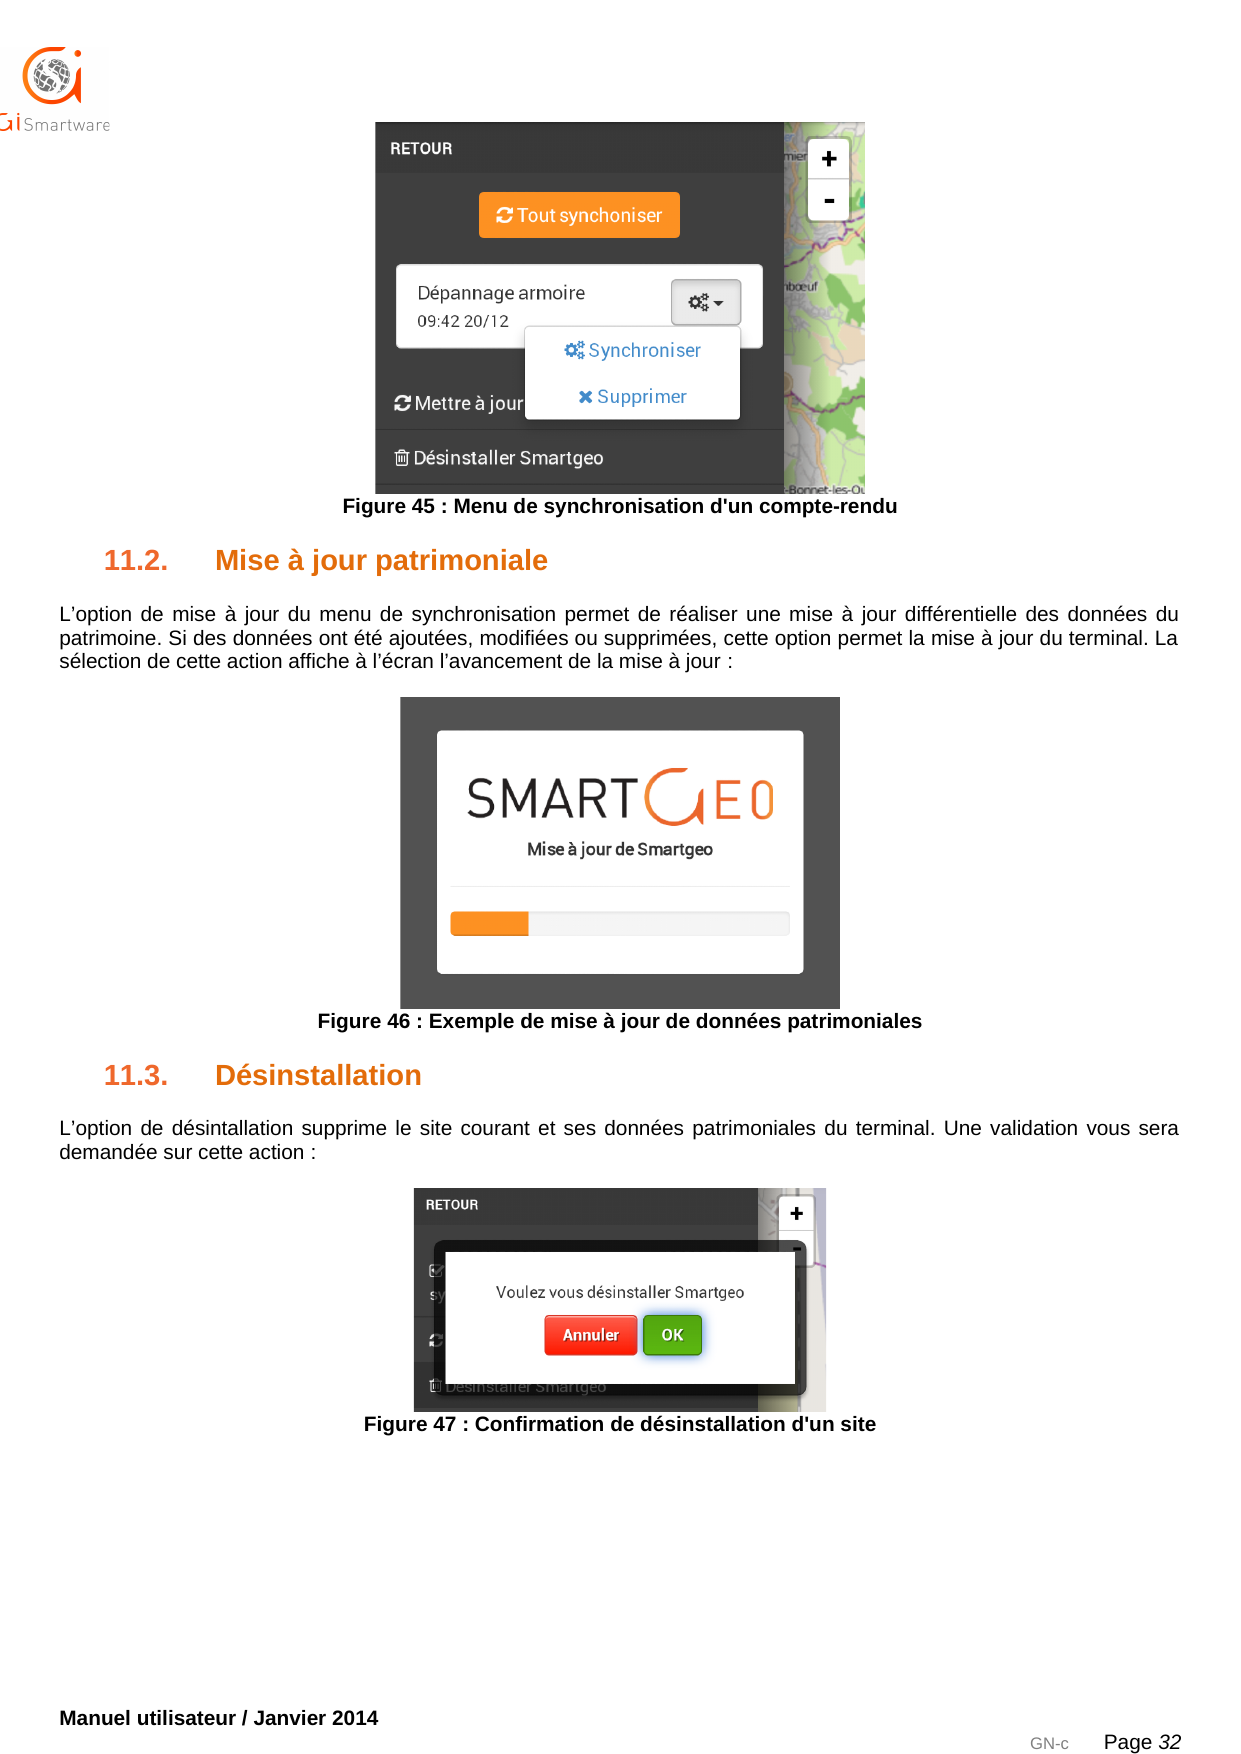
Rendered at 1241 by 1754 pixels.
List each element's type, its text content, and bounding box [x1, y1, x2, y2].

text L’option de mise à jour du menu de synchronisation permet de réaliser une mise à jour différentielle des données du patrimoine. Si des données ont été ajoutées, modifiées ou supprimées, cette option permet la mise à jour du terminal. La sélection de cette action affiche à l’écran l’avancement de la mise à jour : [59, 601, 1181, 673]
picture [0, 47, 110, 131]
subtitle Désinstallation [103, 1058, 1181, 1091]
picture [413, 1188, 827, 1412]
text L’option de désintallation supprime le site courant et ses données patrimoniales du terminal. Une validation vous sera demandée sur cette action : [59, 1116, 1181, 1164]
picture [400, 697, 840, 1009]
subtitle Mise à jour patrimoniale [103, 543, 1181, 576]
picture [375, 122, 865, 494]
